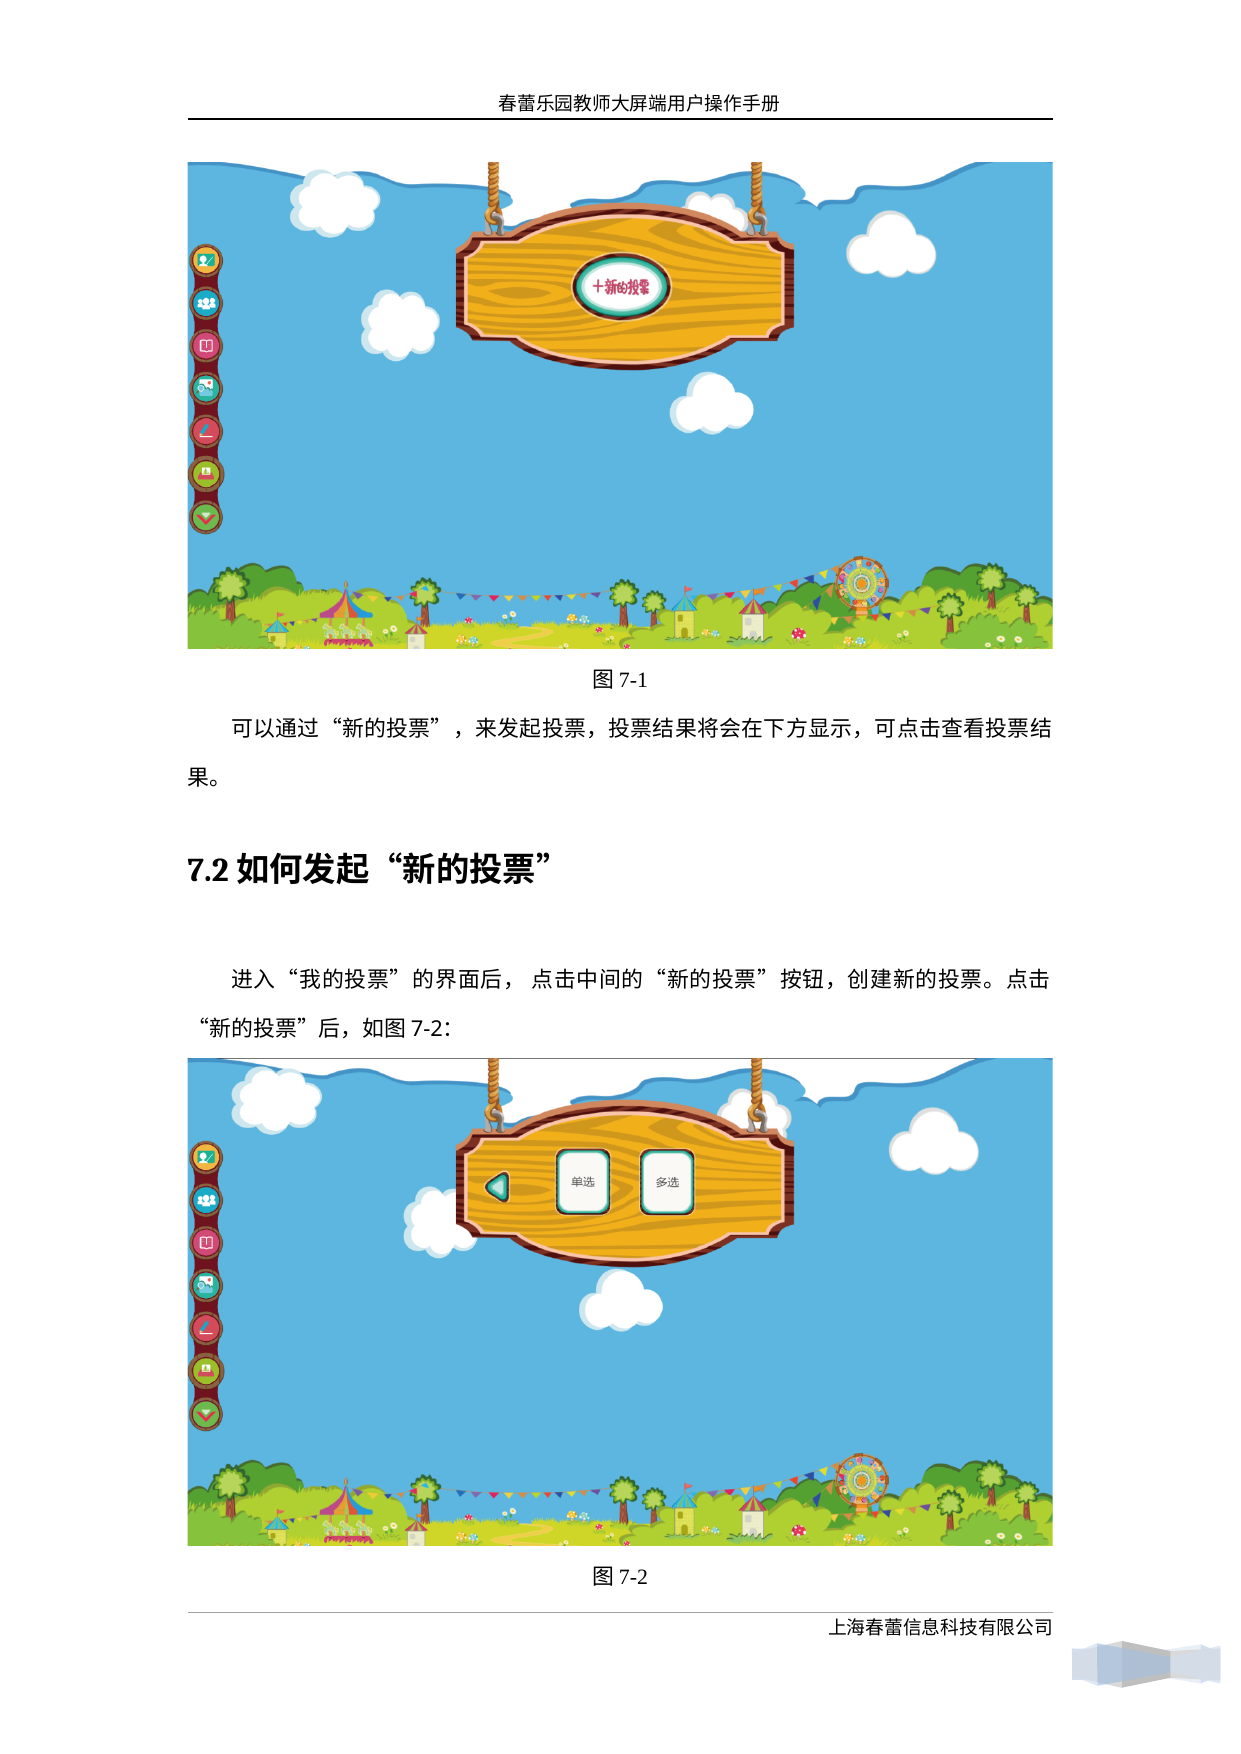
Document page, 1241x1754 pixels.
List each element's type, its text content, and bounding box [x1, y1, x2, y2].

text 可以通过“新的投票”，来发起投票，投票结果将会在下方显示，可点击查看投票结果。 [187, 710, 1053, 792]
picture [187, 162, 1053, 649]
text 图7-1 [187, 662, 1053, 694]
subtitle 7.2 如何发起“新的投票” [187, 834, 1053, 899]
text 进入“我的投票”的界面后， 点击中间的“新的投票”按钮，创建新的投票。点击“新的投票”后，如图7-2： [187, 962, 1053, 1043]
text 图7-2 [187, 1559, 1053, 1591]
picture [187, 1058, 1053, 1546]
